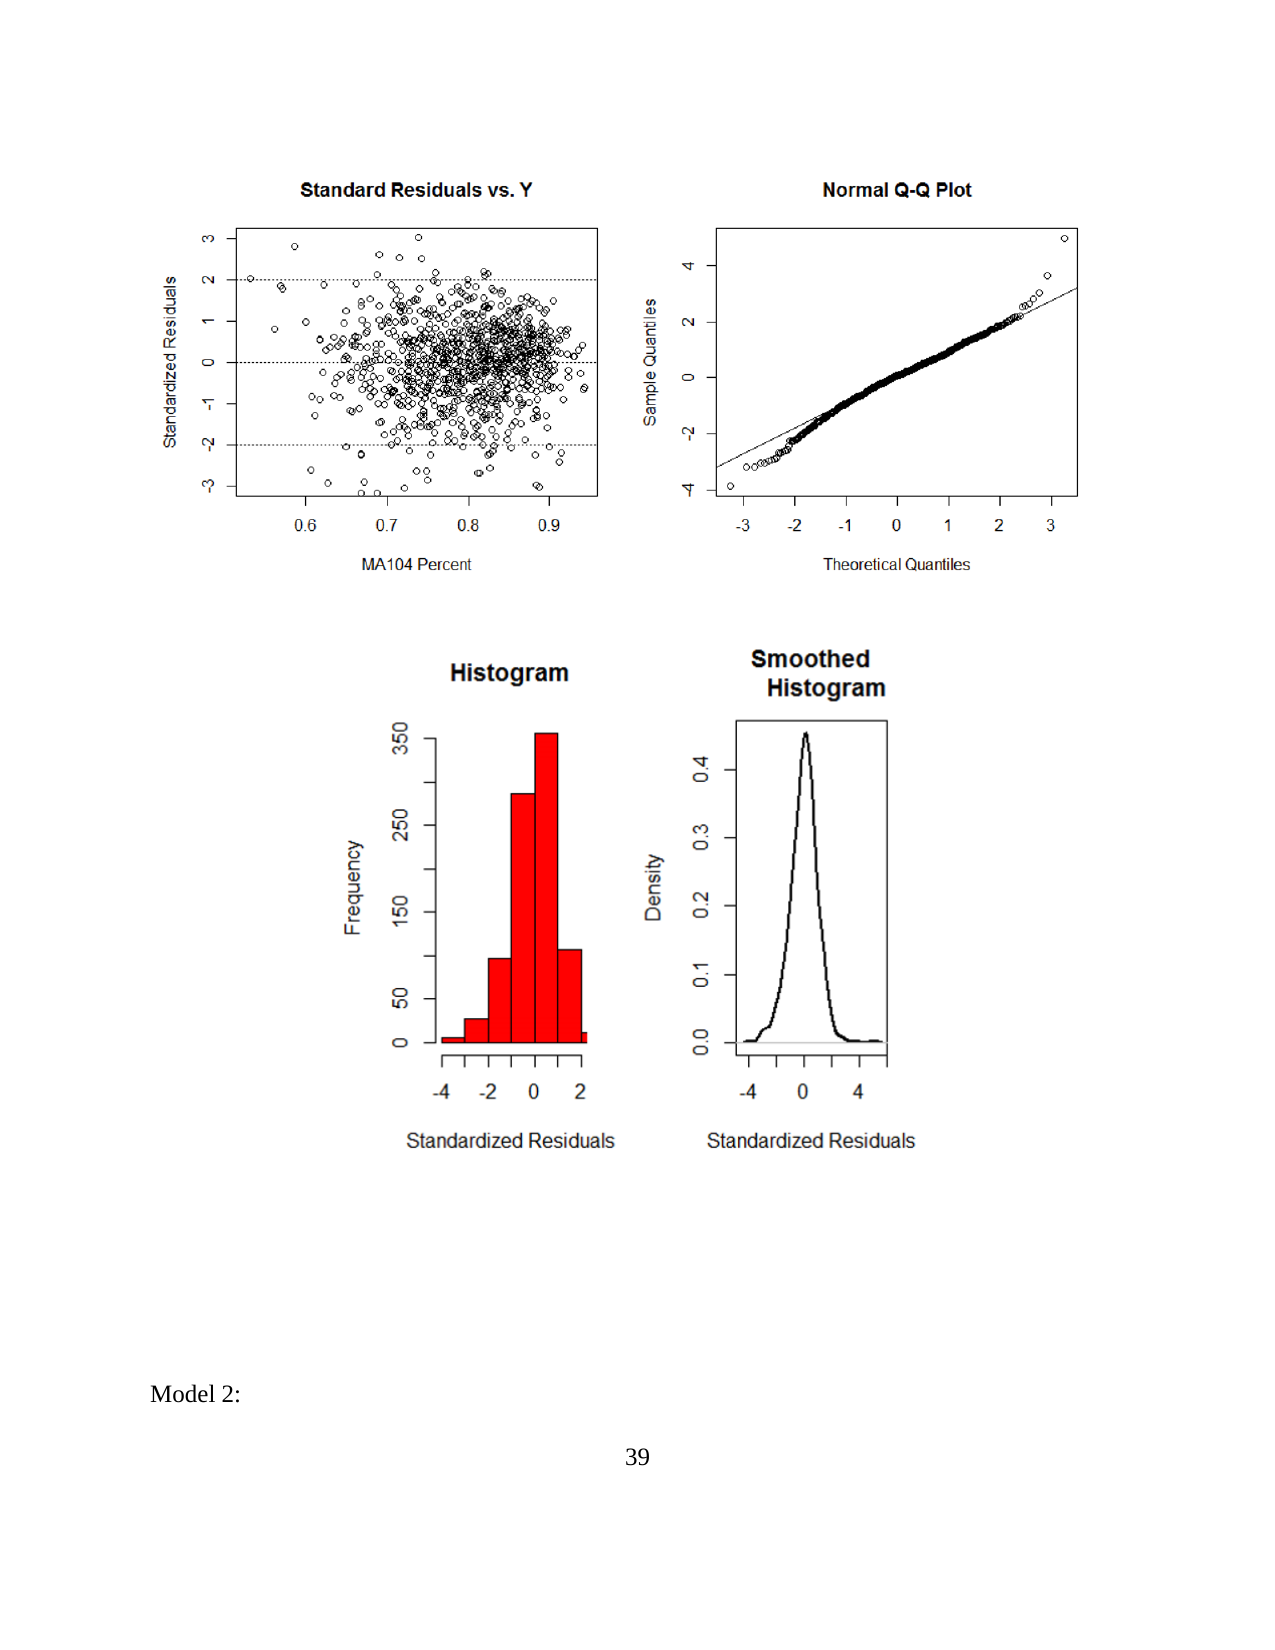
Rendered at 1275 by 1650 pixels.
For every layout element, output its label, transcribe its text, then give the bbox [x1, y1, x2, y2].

picture [157, 150, 1118, 594]
picture [337, 622, 938, 1178]
text Model 2: [150, 1379, 1125, 1407]
